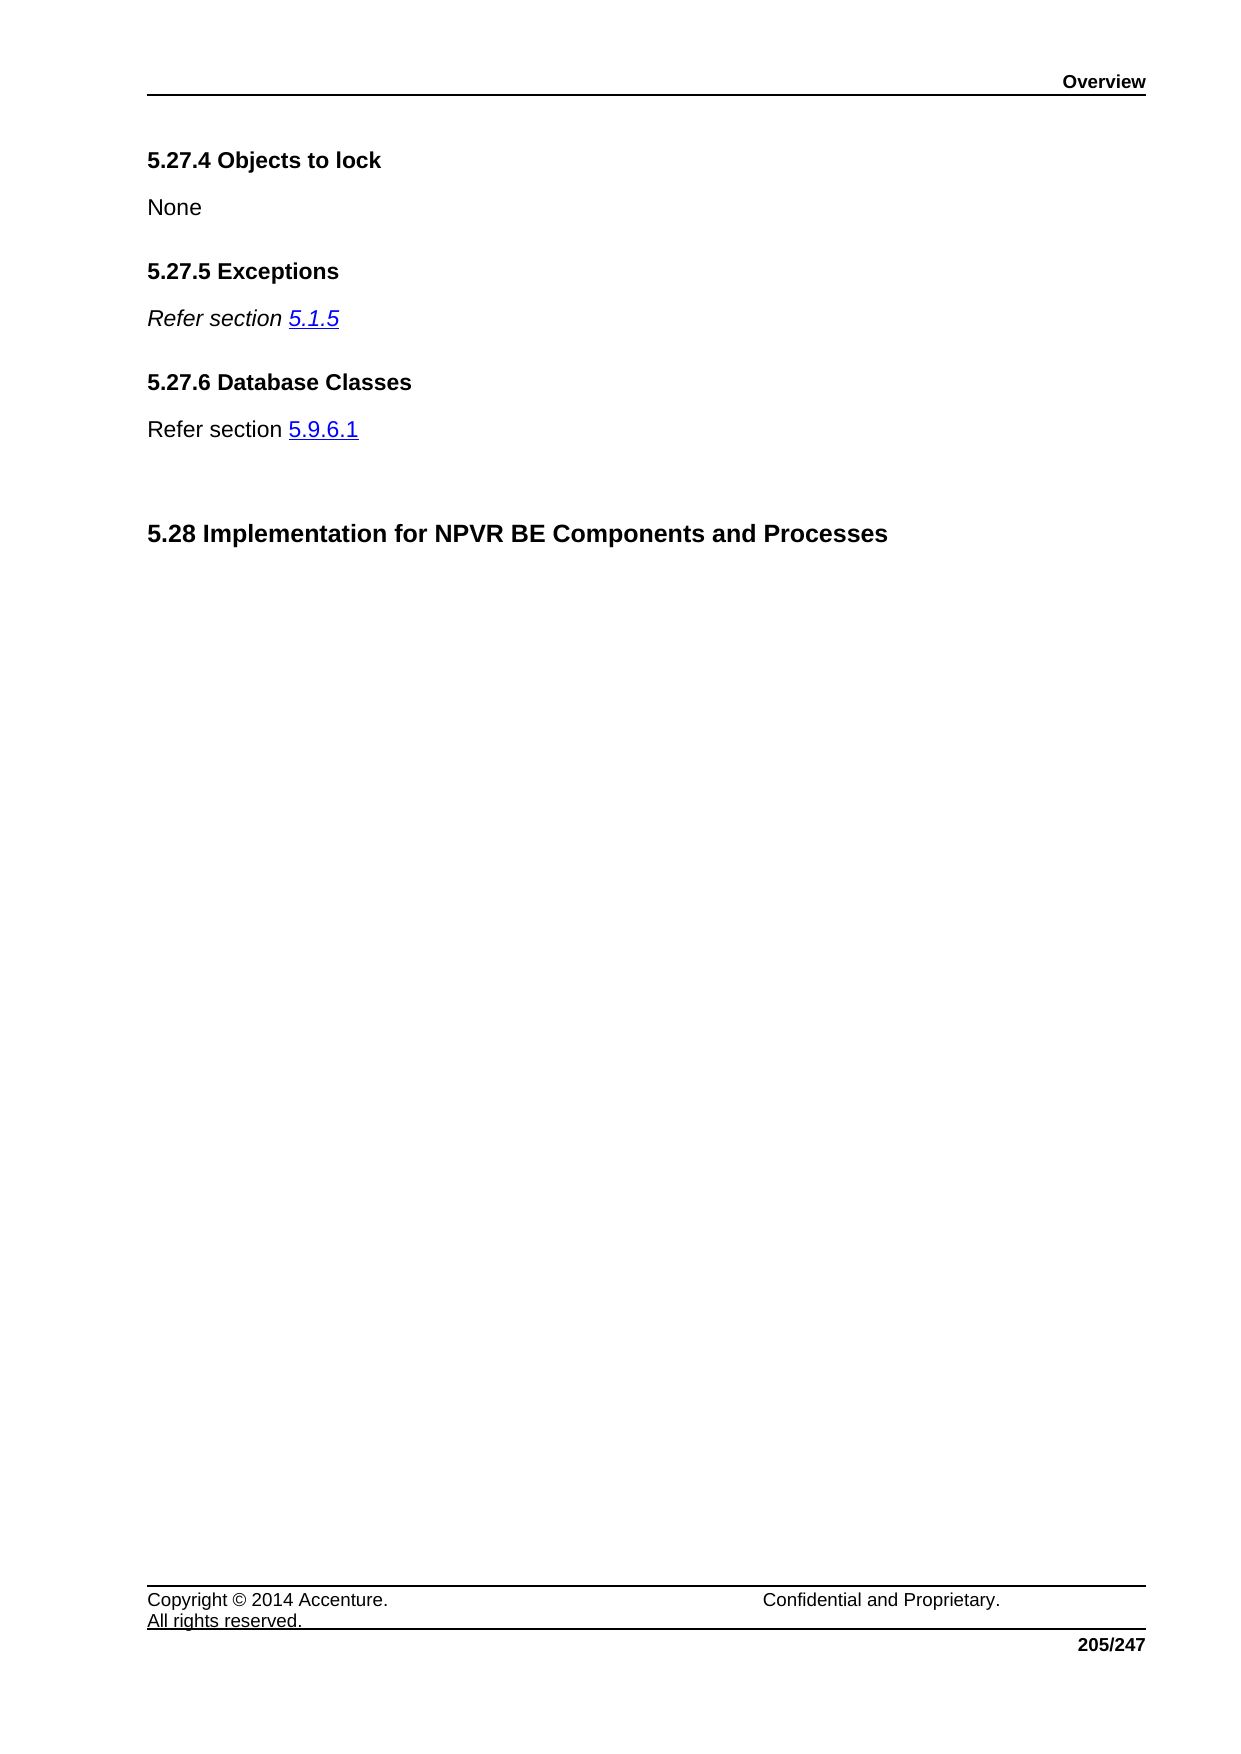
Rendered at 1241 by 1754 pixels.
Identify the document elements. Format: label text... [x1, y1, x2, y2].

subtitle Database Classes [147, 369, 1146, 395]
subtitle Exceptions [147, 258, 1146, 284]
text Refer section 5.9.6.1 [147, 416, 1146, 443]
text Refer section 5.1.5 [147, 305, 1146, 332]
text None [147, 194, 1146, 221]
subtitle Implementation for NPVR BE Components and Processes [147, 519, 1146, 548]
subtitle Objects to lock [147, 147, 1146, 173]
